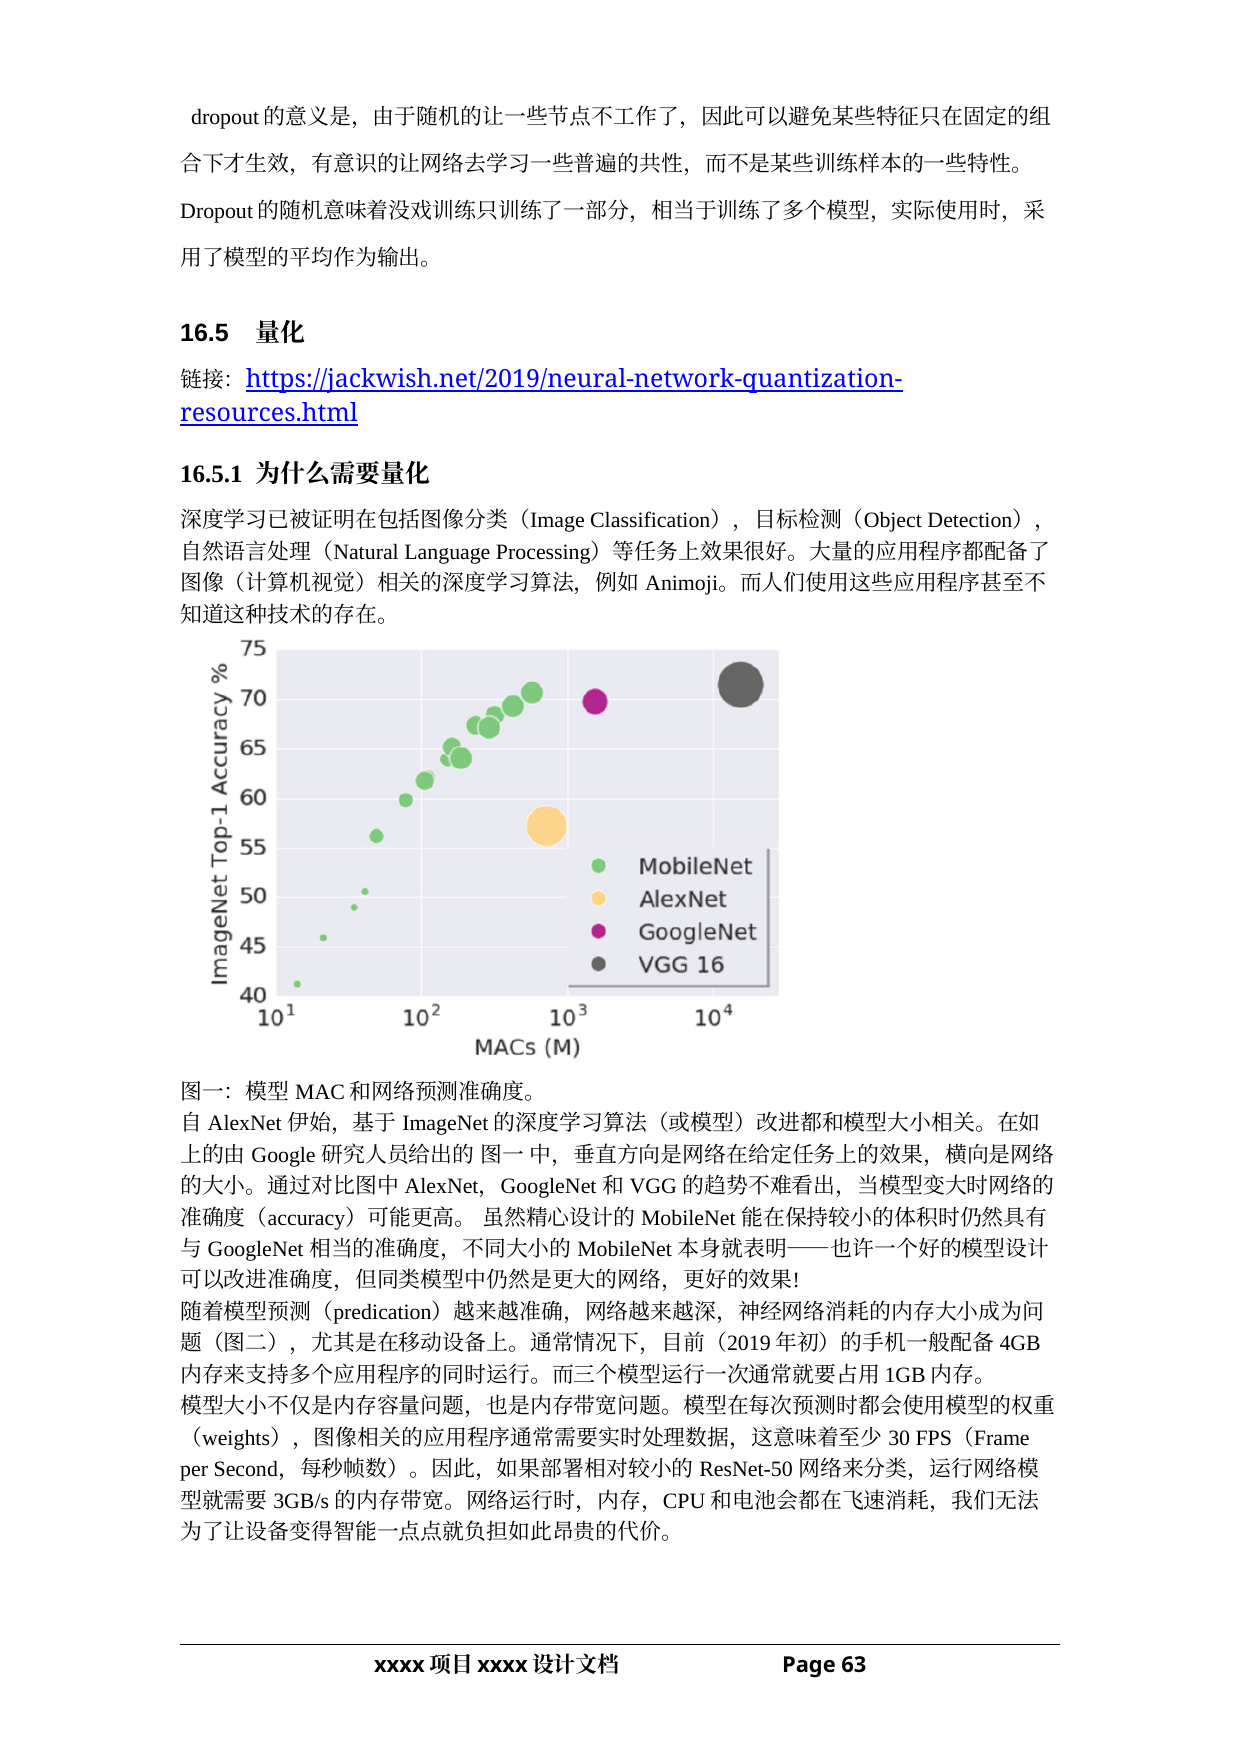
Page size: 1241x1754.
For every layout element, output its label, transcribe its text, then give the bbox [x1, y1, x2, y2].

text 随着模型预测（predication）越来越准确，网络越来越深，神经网络消耗的内存大小成为问题（图二），尤其是在移动设备上。通常情况下，目前（2019年初）的手机一般配备 4GB 内存来支持多个应用程序的同时运行。而三个模型运行一次通常就要占用1GB内存。 [180, 1294, 1060, 1388]
text 链接：https://jackwish.net/2019/neural-network-quantization-resources.html [180, 361, 1060, 429]
text dropout的意义是，由于随机的让一些节点不工作了，因此可以避免某些特征只在固定的组合下才生效，有意识的让网络去学习一些普遍的共性，而不是某些训练样本的一些特性。Dropout的随机意味着没戏训练只训练了一部分，相当于训练了多个模型，实际使用时，采用了模型的平均作为输出。 [180, 99, 1060, 272]
text 深度学习已被证明在包括图像分类（Image Classification），目标检测（Object Detection），自然语言处理（Natural Language Processing）等任务上效果很好。大量的应用程序都配备了图像（计算机视觉）相关的深度学习算法，例如 Animoji。而人们使用这些应用程序甚至不知道这种技术的存在。 [180, 503, 1060, 628]
text 模型大小不仅是内存容量问题，也是内存带宽问题。模型在每次预测时都会使用模型的权重（weights），图像相关的应用程序通常需要实时处理数据，这意味着至少 30 FPS（Frame per Second，每秒帧数）。因此，如果部署相对较小的 ResNet-50 网络来分类，运行网络模型就需要 3GB/s 的内存带宽。网络运行时，内存，CPU 和电池会都在飞速消耗，我们无法为了让设备变得智能一点点就负担如此昂贵的代价。 [180, 1388, 1060, 1546]
subtitle 量化 [180, 313, 1060, 348]
text 图一：模型 MAC和网络预测准确度。 [180, 1074, 1060, 1105]
picture [180, 628, 799, 1074]
subtitle 为什么需要量化 [180, 454, 1060, 490]
text 自 AlexNet 伊始，基于 ImageNet 的深度学习算法（或模型）改进都和模型大小相关。在如上的由 Google 研究人员给出的 图一 中，垂直方向是网络在给定任务上的效果，横向是网络的大小。通过对比图中 AlexNet，GoogleNet 和 VGG 的趋势不难看出，当模型变大时网络的准确度（accuracy）可能更高。 虽然精心设计的 MobileNet 能在保持较小的体积时仍然具有与 GoogleNet 相当的准确度，不同大小的 MobileNet 本身就表明——也许一个好的模型设计可以改进准确度，但同类模型中仍然是更大的网络，更好的效果! [180, 1105, 1060, 1294]
